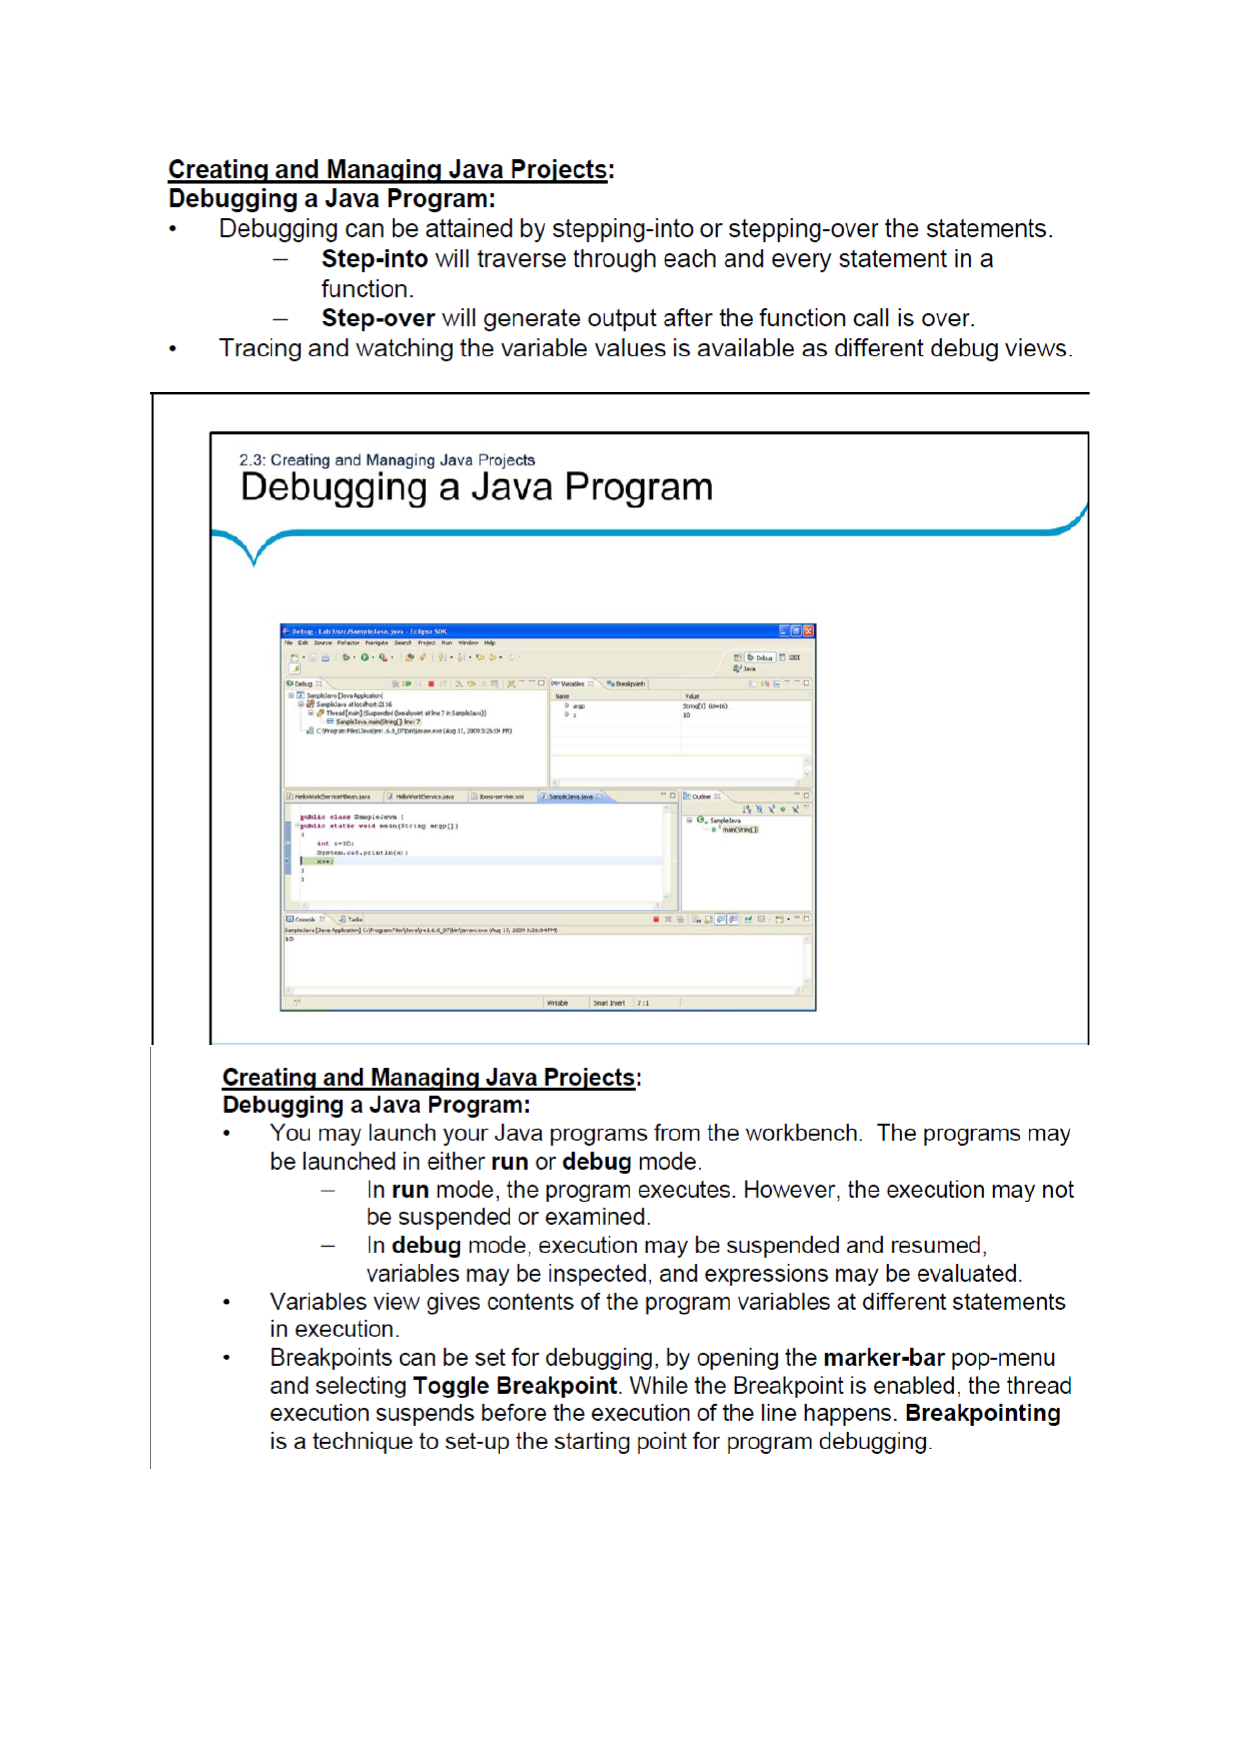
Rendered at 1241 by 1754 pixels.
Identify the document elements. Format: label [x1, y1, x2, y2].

picture [150, 150, 1090, 390]
picture [150, 1047, 1090, 1469]
picture [150, 392, 1090, 1045]
